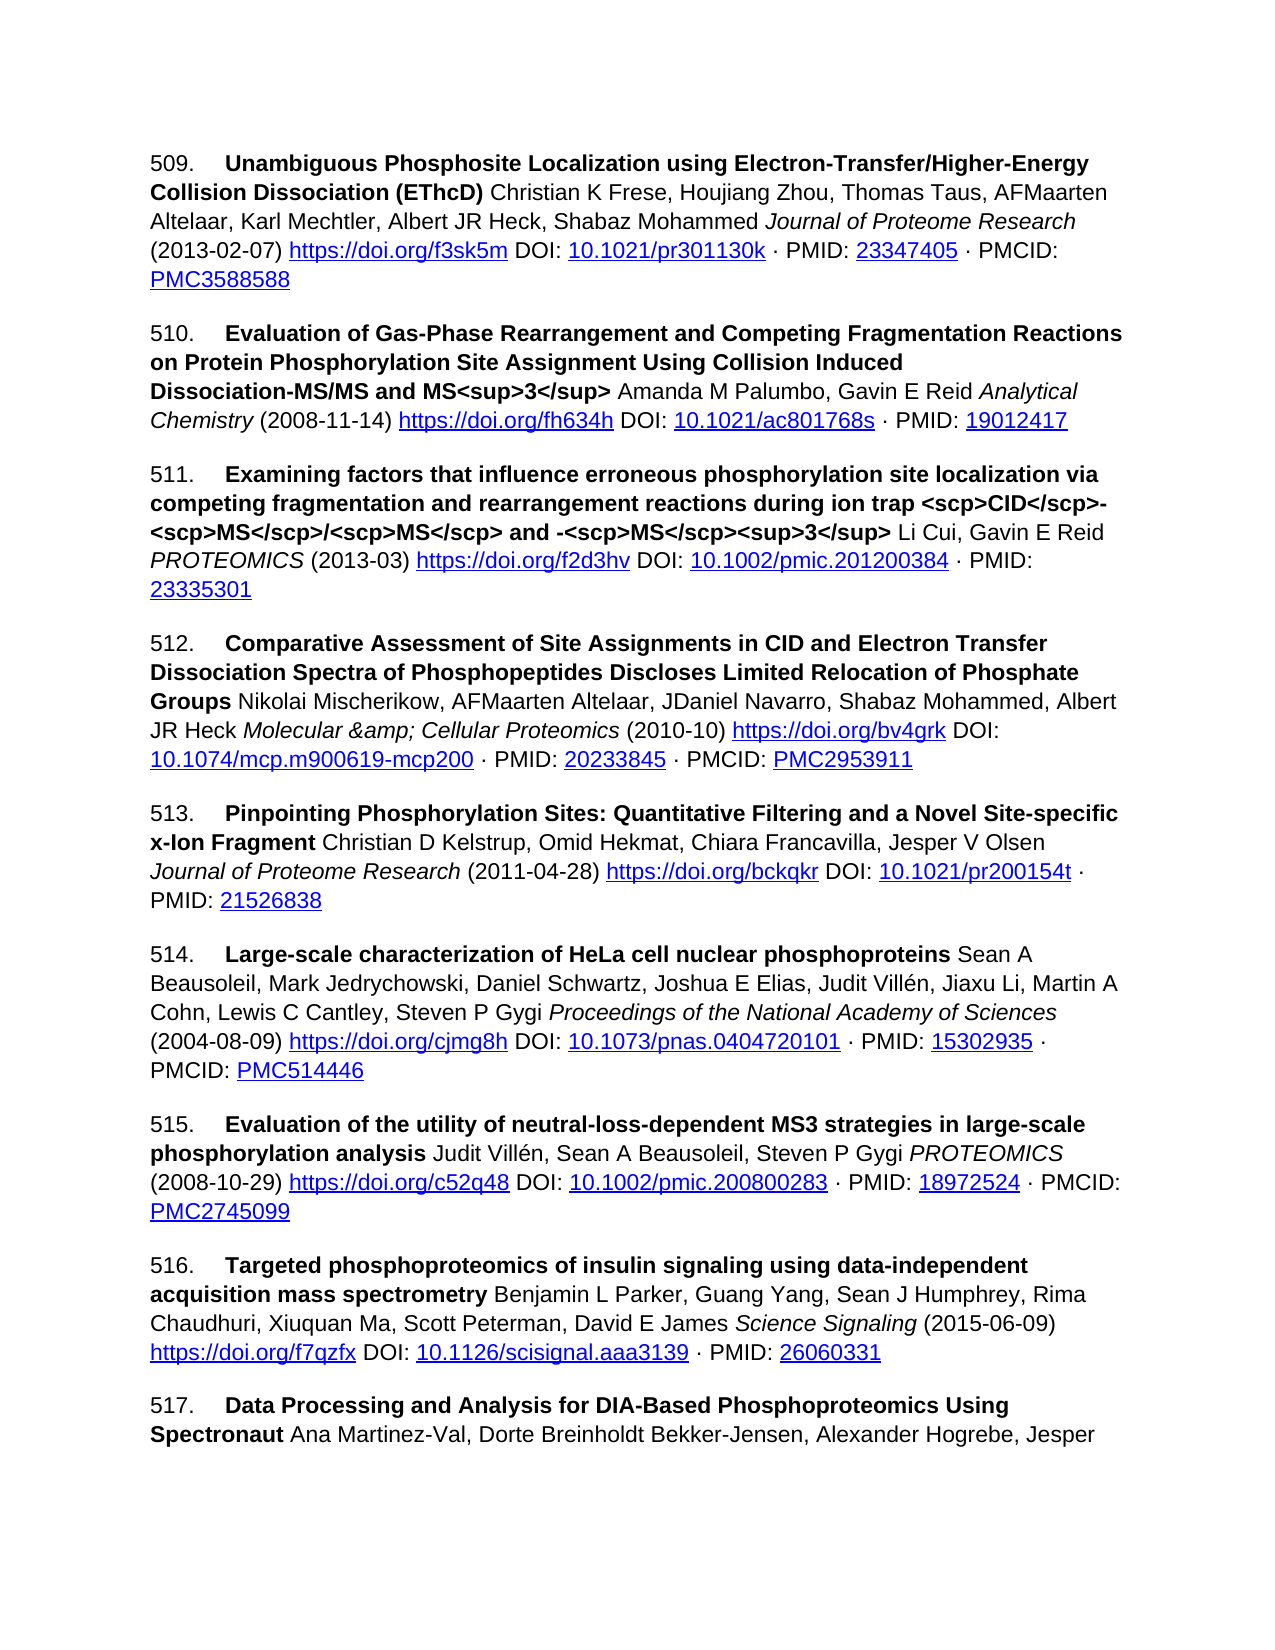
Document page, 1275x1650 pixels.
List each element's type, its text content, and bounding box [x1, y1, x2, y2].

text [150, 1392, 1125, 1448]
text 511. Examining factors that influence erroneous phosphorylation site localization via competing fragmentation and rearrangement reactions during ion trap <scp>CID</scp>‐<scp>MS</scp>/<scp>MS</scp> and ‐<scp>MS</scp><sup>3</sup> Li Cui, Gavin E Reid PROTEOMICS (2013-03) https://doi.org/f2d3hv DOI: 10.1002/pmic.201200384 · PMID: 23335301 [150, 461, 1125, 603]
text 513. Pinpointing Phosphorylation Sites: Quantitative Filtering and a Novel Site-specific x-Ion Fragment Christian D Kelstrup, Omid Hekmat, Chiara Francavilla, Jesper V Olsen Journal of Proteome Research (2011-04-28) https://doi.org/bckqkr DOI: 10.1021/pr200154t · PMID: 21526838 [150, 800, 1125, 913]
text 514. Large-scale characterization of HeLa cell nuclear phosphoproteins Sean A Beausoleil, Mark Jedrychowski, Daniel Schwartz, Joshua E Elias, Judit Villén, Jiaxu Li, Martin A Cohn, Lewis C Cantley, Steven P Gygi Proceedings of the National Academy of Sciences (2004-08-09) https://doi.org/cjmg8h DOI: 10.1073/pnas.0404720101 · PMID: 15302935 · PMCID: PMC514446 [150, 941, 1125, 1083]
text 516. Targeted phosphoproteomics of insulin signaling using data-independent acquisition mass spectrometry Benjamin L Parker, Guang Yang, Sean J Humphrey, Rima Chaudhuri, Xiuquan Ma, Scott Peterman, David E James Science Signaling (2015-06-09) https://doi.org/f7qzfx DOI: 10.1126/scisignal.aaa3139 · PMID: 26060331 [150, 1252, 1125, 1365]
text 515. Evaluation of the utility of neutral‐loss‐dependent MS3 strategies in large‐scale phosphorylation analysis Judit Villén, Sean A Beausoleil, Steven P Gygi PROTEOMICS (2008-10-29) https://doi.org/c52q48 DOI: 10.1002/pmic.200800283 · PMID: 18972524 · PMCID: PMC2745099 [150, 1111, 1125, 1224]
text 509. Unambiguous Phosphosite Localization using Electron-Transfer/Higher-Energy Collision Dissociation (EThcD) Christian K Frese, Houjiang Zhou, Thomas Taus, AFMaarten Altelaar, Karl Mechtler, Albert JR Heck, Shabaz Mohammed Journal of Proteome Research (2013-02-07) https://doi.org/f3sk5m DOI: 10.1021/pr301130k · PMID: 23347405 · PMCID: PMC3588588 [150, 150, 1125, 292]
text 510. Evaluation of Gas-Phase Rearrangement and Competing Fragmentation Reactions on Protein Phosphorylation Site Assignment Using Collision Induced Dissociation-MS/MS and MS<sup>3</sup> Amanda M Palumbo, Gavin E Reid Analytical Chemistry (2008-11-14) https://doi.org/fh634h DOI: 10.1021/ac801768s · PMID: 19012417 [150, 320, 1125, 433]
text 512. Comparative Assessment of Site Assignments in CID and Electron Transfer Dissociation Spectra of Phosphopeptides Discloses Limited Relocation of Phosphate Groups Nikolai Mischerikow, AFMaarten Altelaar, JDaniel Navarro, Shabaz Mohammed, Albert JR Heck Molecular &amp; Cellular Proteomics (2010-10) https://doi.org/bv4grk DOI: 10.1074/mcp.m900619-mcp200 · PMID: 20233845 · PMCID: PMC2953911 [150, 630, 1125, 773]
